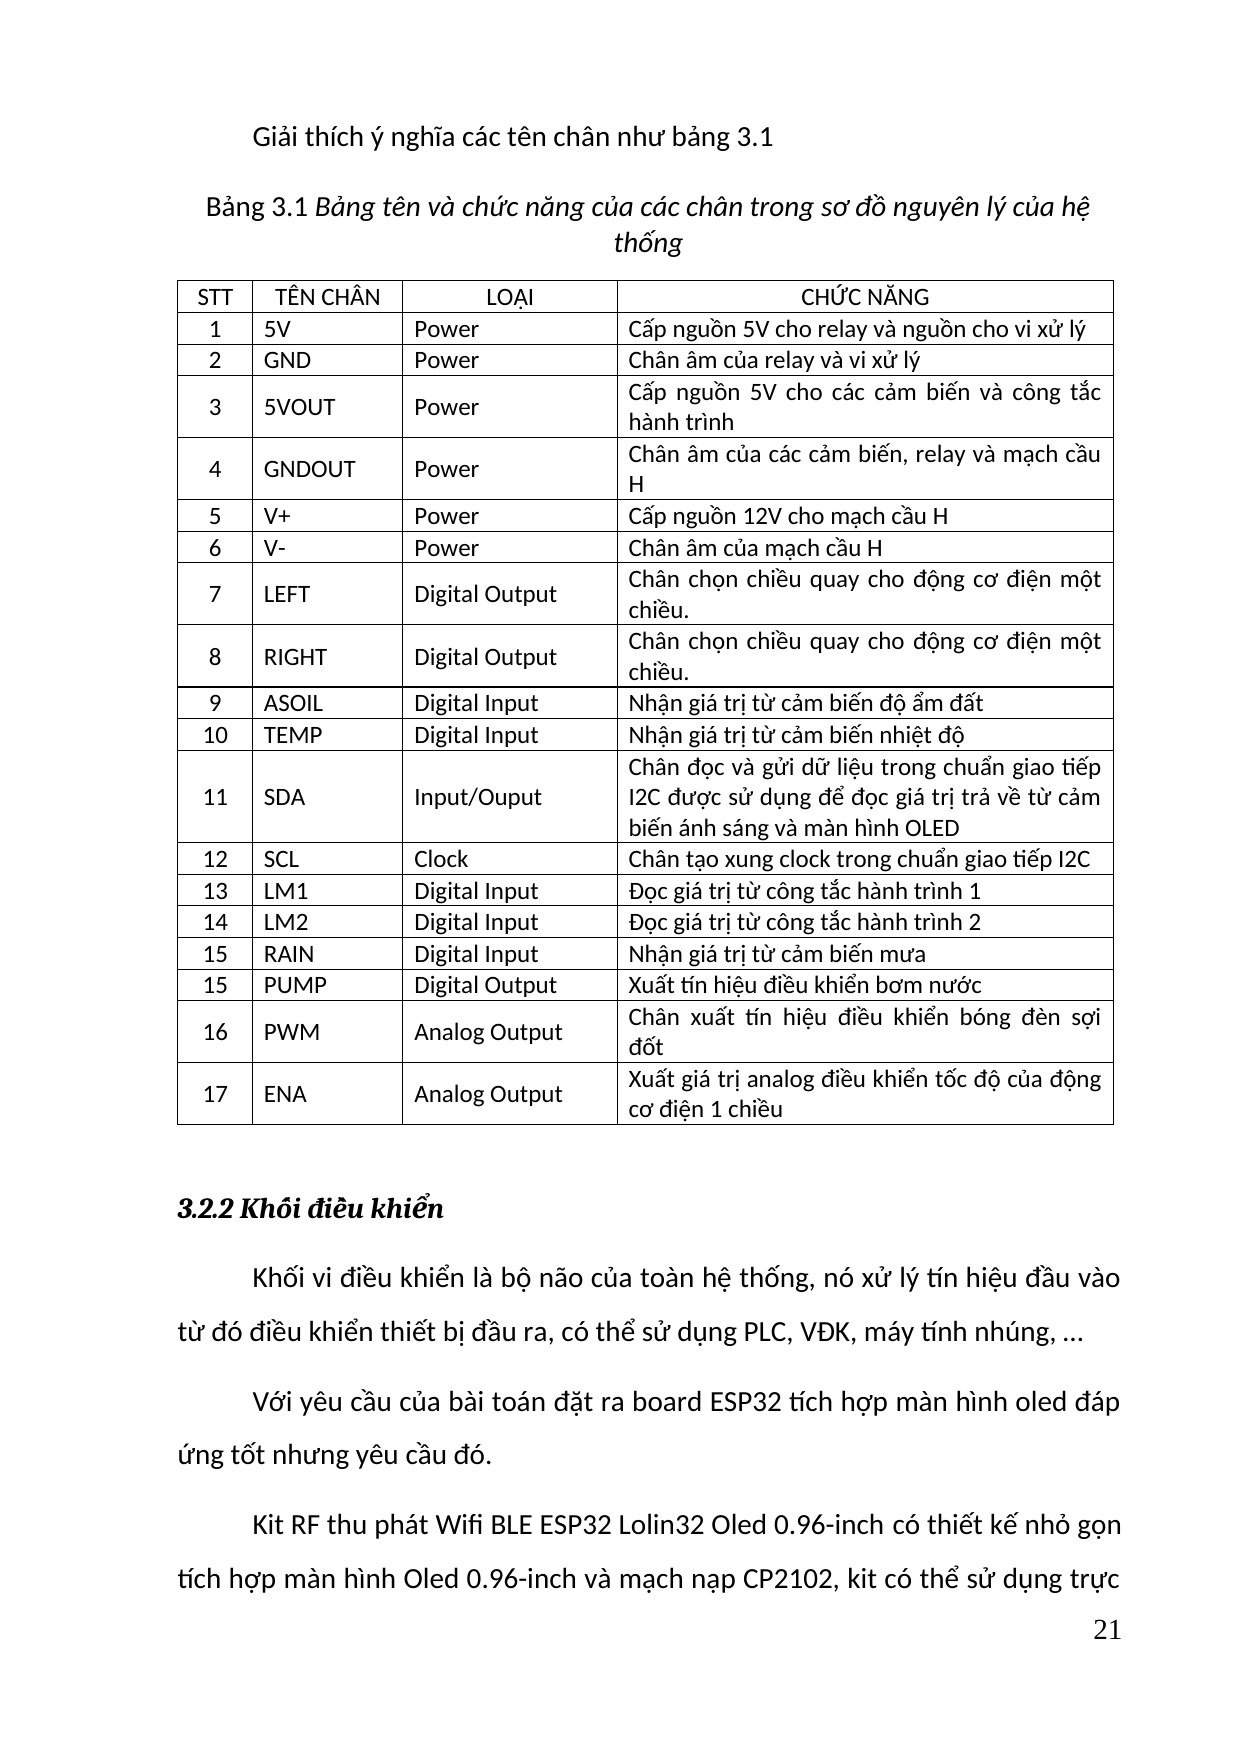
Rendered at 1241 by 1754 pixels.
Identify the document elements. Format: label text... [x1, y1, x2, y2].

table_cell V- [253, 532, 402, 562]
table_cell 15 [178, 970, 252, 1000]
table_cell Đọc giá trị từ công tắc hành trình 1 [618, 875, 1113, 905]
table_cell ASOIL [253, 688, 402, 718]
table_cell Đọc giá trị từ công tắc hành trình 2 [618, 906, 1113, 937]
table_cell 10 [178, 719, 252, 749]
table_header TÊN CHÂN [253, 281, 402, 312]
text Khối vi điều khiển là bộ não của toàn hệ thống, nó xử lý tín hiệu đầu vào từ đó điều khiển thiết bị đầu ra, có thể sử dụng PLC, VĐK, máy tính nhúng, … [177, 1259, 1122, 1348]
table_cell Chân đọc và gửi dữ liệu trong chuẩn giao tiếp I2C được sử dụng để đọc giá trị trả về từ cảm biến ánh sáng và màn hình OLED [618, 751, 1113, 842]
table_cell Clock [403, 843, 617, 874]
text Với yêu cầu của bài toán đặt ra board ESP32 tích hợp màn hình oled đáp ứng tốt nhưng yêu cầu đó. [177, 1383, 1122, 1472]
table_cell LM1 [253, 875, 402, 905]
text Giải thích ý nghĩa các tên chân như bảng 3.1 [177, 118, 1122, 154]
table_cell TEMP [253, 719, 402, 749]
table_cell ENA [253, 1063, 402, 1124]
subtitle 3.2.2 Khối điều khiển [177, 1192, 1122, 1226]
table_cell Digital Output [403, 970, 617, 1000]
table_header STT [178, 281, 252, 312]
table_cell 6 [178, 532, 252, 562]
table_cell Chân tạo xung clock trong chuẩn giao tiếp I2C [618, 843, 1113, 874]
table_cell Xuất tín hiệu điều khiển bơm nước [618, 970, 1113, 1000]
table_cell Nhận giá trị từ cảm biến mưa [618, 938, 1113, 968]
table_cell 2 [178, 345, 252, 375]
table_cell Analog Output [403, 1063, 617, 1124]
text Bảng 3.1 Bảng tên và chức năng của các chân trong sơ đồ nguyên lý của hệ thống [177, 188, 1122, 259]
table_cell 16 [178, 1001, 252, 1062]
table_cell Chân chọn chiều quay cho động cơ điện một chiều. [618, 625, 1113, 686]
table_cell 12 [178, 843, 252, 874]
table_cell Digital Input [403, 719, 617, 749]
table_cell 5VOUT [253, 376, 402, 437]
table_cell Power [403, 345, 617, 375]
table_cell 14 [178, 906, 252, 937]
table_cell Digital Input [403, 906, 617, 937]
table_cell Digital Output [403, 563, 617, 624]
table_cell 5 [178, 500, 252, 531]
table_cell SCL [253, 843, 402, 874]
table_cell Chân chọn chiều quay cho động cơ điện một chiều. [618, 563, 1113, 624]
table_cell Cấp nguồn 5V cho relay và nguồn cho vi xử lý [618, 313, 1113, 343]
table_cell Chân xuất tín hiệu điều khiển bóng đèn sợi đốt [618, 1001, 1113, 1062]
table_cell Power [403, 532, 617, 562]
table_cell 3 [178, 376, 252, 437]
table_cell Power [403, 376, 617, 437]
table_cell Input/Ouput [403, 751, 617, 842]
table_cell GND [253, 345, 402, 375]
table_cell Cấp nguồn 12V cho mạch cầu H [618, 500, 1113, 531]
table_cell Chân âm của relay và vi xử lý [618, 345, 1113, 375]
table_cell Power [403, 438, 617, 499]
table_cell 8 [178, 625, 252, 686]
table_cell Digital Input [403, 938, 617, 968]
table_cell PWM [253, 1001, 402, 1062]
table_cell Cấp nguồn 5V cho các cảm biến và công tắc hành trình [618, 376, 1113, 437]
table_cell Power [403, 313, 617, 343]
table_cell 7 [178, 563, 252, 624]
table_cell RIGHT [253, 625, 402, 686]
table_cell Digital Input [403, 688, 617, 718]
table_cell SDA [253, 751, 402, 842]
table_cell Chân âm của mạch cầu H [618, 532, 1113, 562]
table_cell 5V [253, 313, 402, 343]
table_cell 4 [178, 438, 252, 499]
table_cell PUMP [253, 970, 402, 1000]
table_cell Power [403, 500, 617, 531]
table_header CHỨC NĂNG [618, 281, 1113, 312]
table_cell Digital Output [403, 625, 617, 686]
table_cell 11 [178, 751, 252, 842]
table_cell LM2 [253, 906, 402, 937]
table_cell 13 [178, 875, 252, 905]
table_cell 15 [178, 938, 252, 968]
table_header LOẠI [403, 281, 617, 312]
table_cell Nhận giá trị từ cảm biến độ ẩm đất [618, 688, 1113, 718]
table_cell RAIN [253, 938, 402, 968]
table_cell V+ [253, 500, 402, 531]
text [177, 1506, 1122, 1595]
table_cell GNDOUT [253, 438, 402, 499]
table_cell Chân âm của các cảm biến, relay và mạch cầu H [618, 438, 1113, 499]
table_cell 9 [178, 688, 252, 718]
table_cell Analog Output [403, 1001, 617, 1062]
table_cell LEFT [253, 563, 402, 624]
table_cell Digital Input [403, 875, 617, 905]
table_cell Nhận giá trị từ cảm biến nhiệt độ [618, 719, 1113, 749]
table_cell 1 [178, 313, 252, 343]
table_cell Xuất giá trị analog điều khiển tốc độ của động cơ điện 1 chiều [618, 1063, 1113, 1124]
table_cell 17 [178, 1063, 252, 1124]
